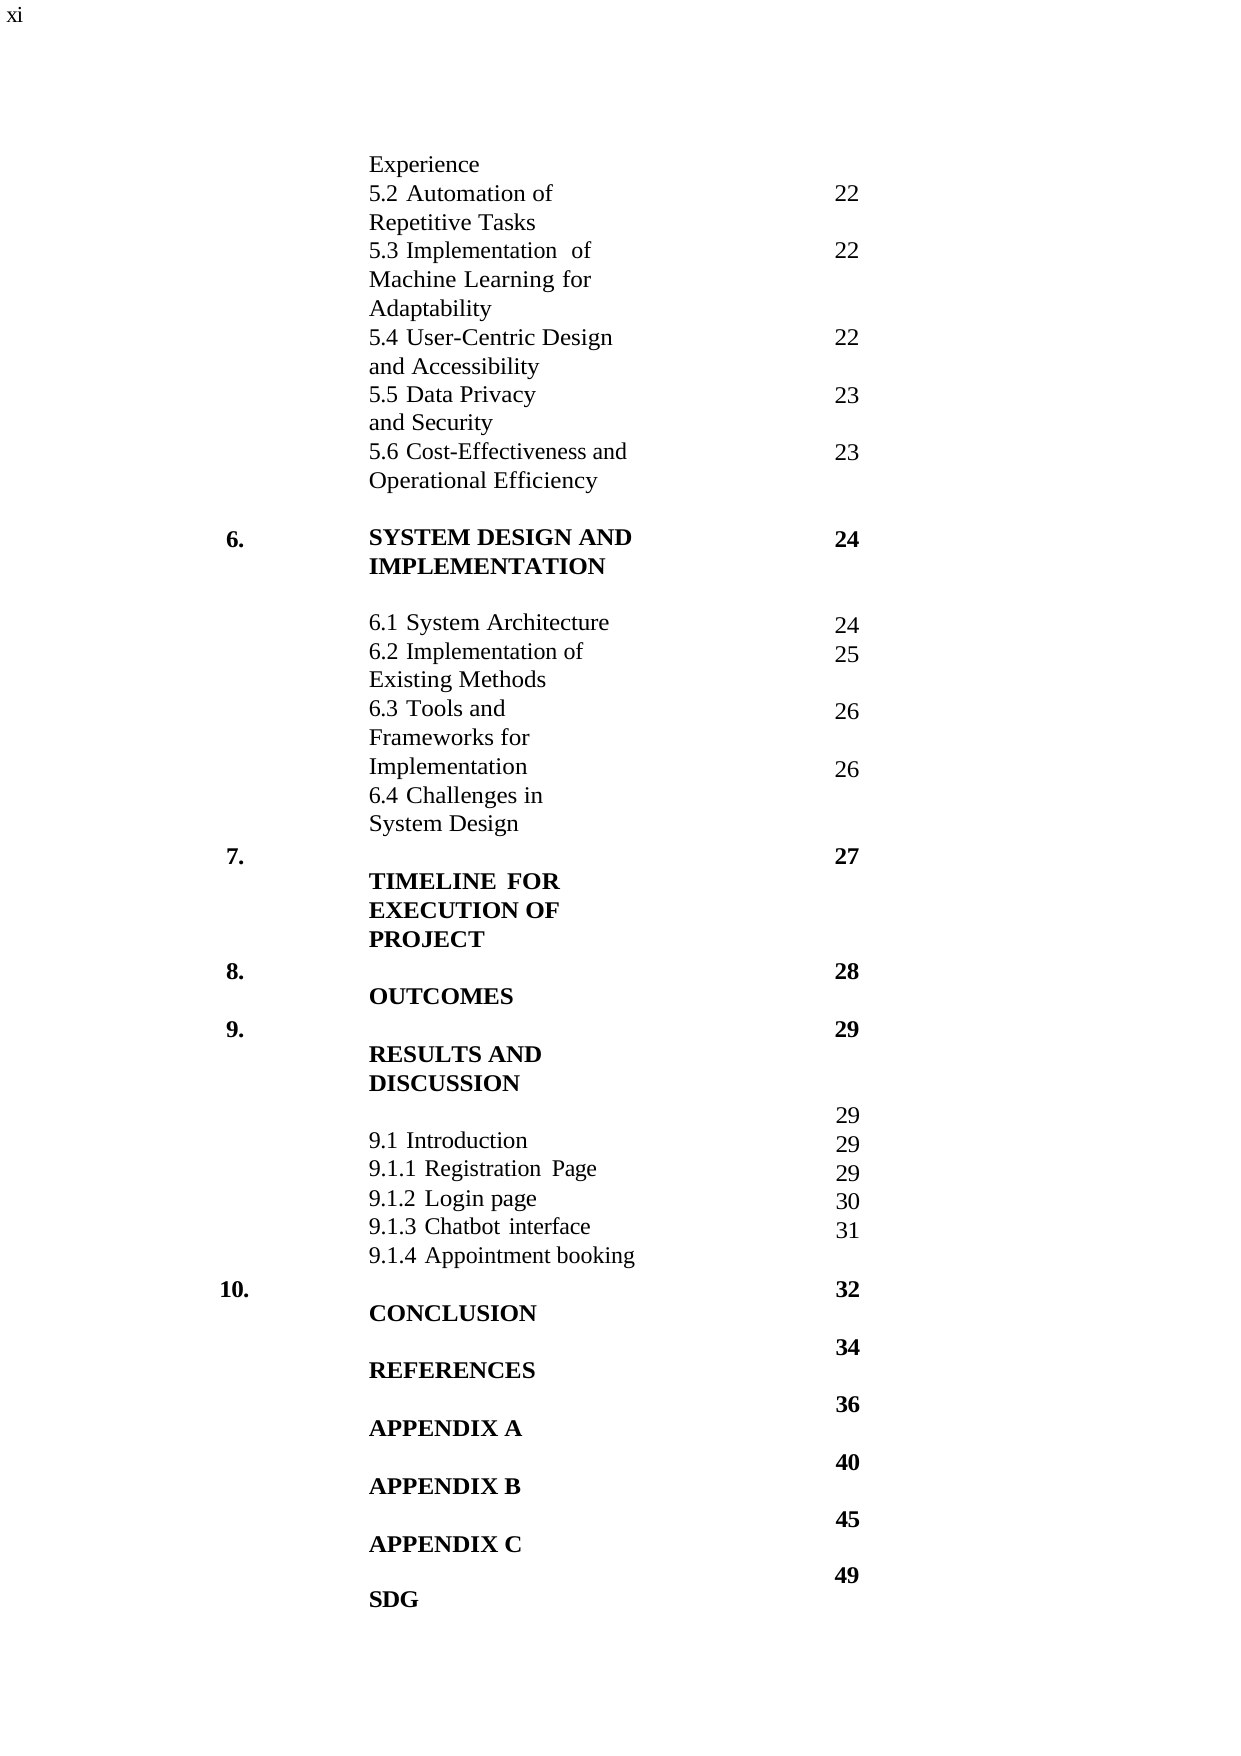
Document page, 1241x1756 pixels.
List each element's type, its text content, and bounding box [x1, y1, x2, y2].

table_header 6. 7. 8. 9. 10. [214, 150, 310, 1613]
table_header 22 22 22 23 23 24 24 25 26 26 27 28 29 29 29 29 30 31 32 34 36 40 45 49 [748, 150, 865, 1613]
table_header Experience Automation of Repetitive Tasks Implementation of Machine Learning for Adaptability User-Centric Design and Accessibility Data Privacy and Security Cost-Effectiveness and Operational Efficiency SYSTEM DESIGN AND IMPLEMENTATION System Architecture Implementation of Existing Methods Tools and Frameworks for Implementation Challenges in System Design TIMELINE FOR EXECUTION OF PROJECT OUTCOMES RESULTS AND DISCUSSION Introduction Registration Page Login page Chatbot interface Appointment booking CONCLUSION REFERENCES APPENDIX A APPENDIX B APPENDIX C SDG [310, 150, 748, 1613]
